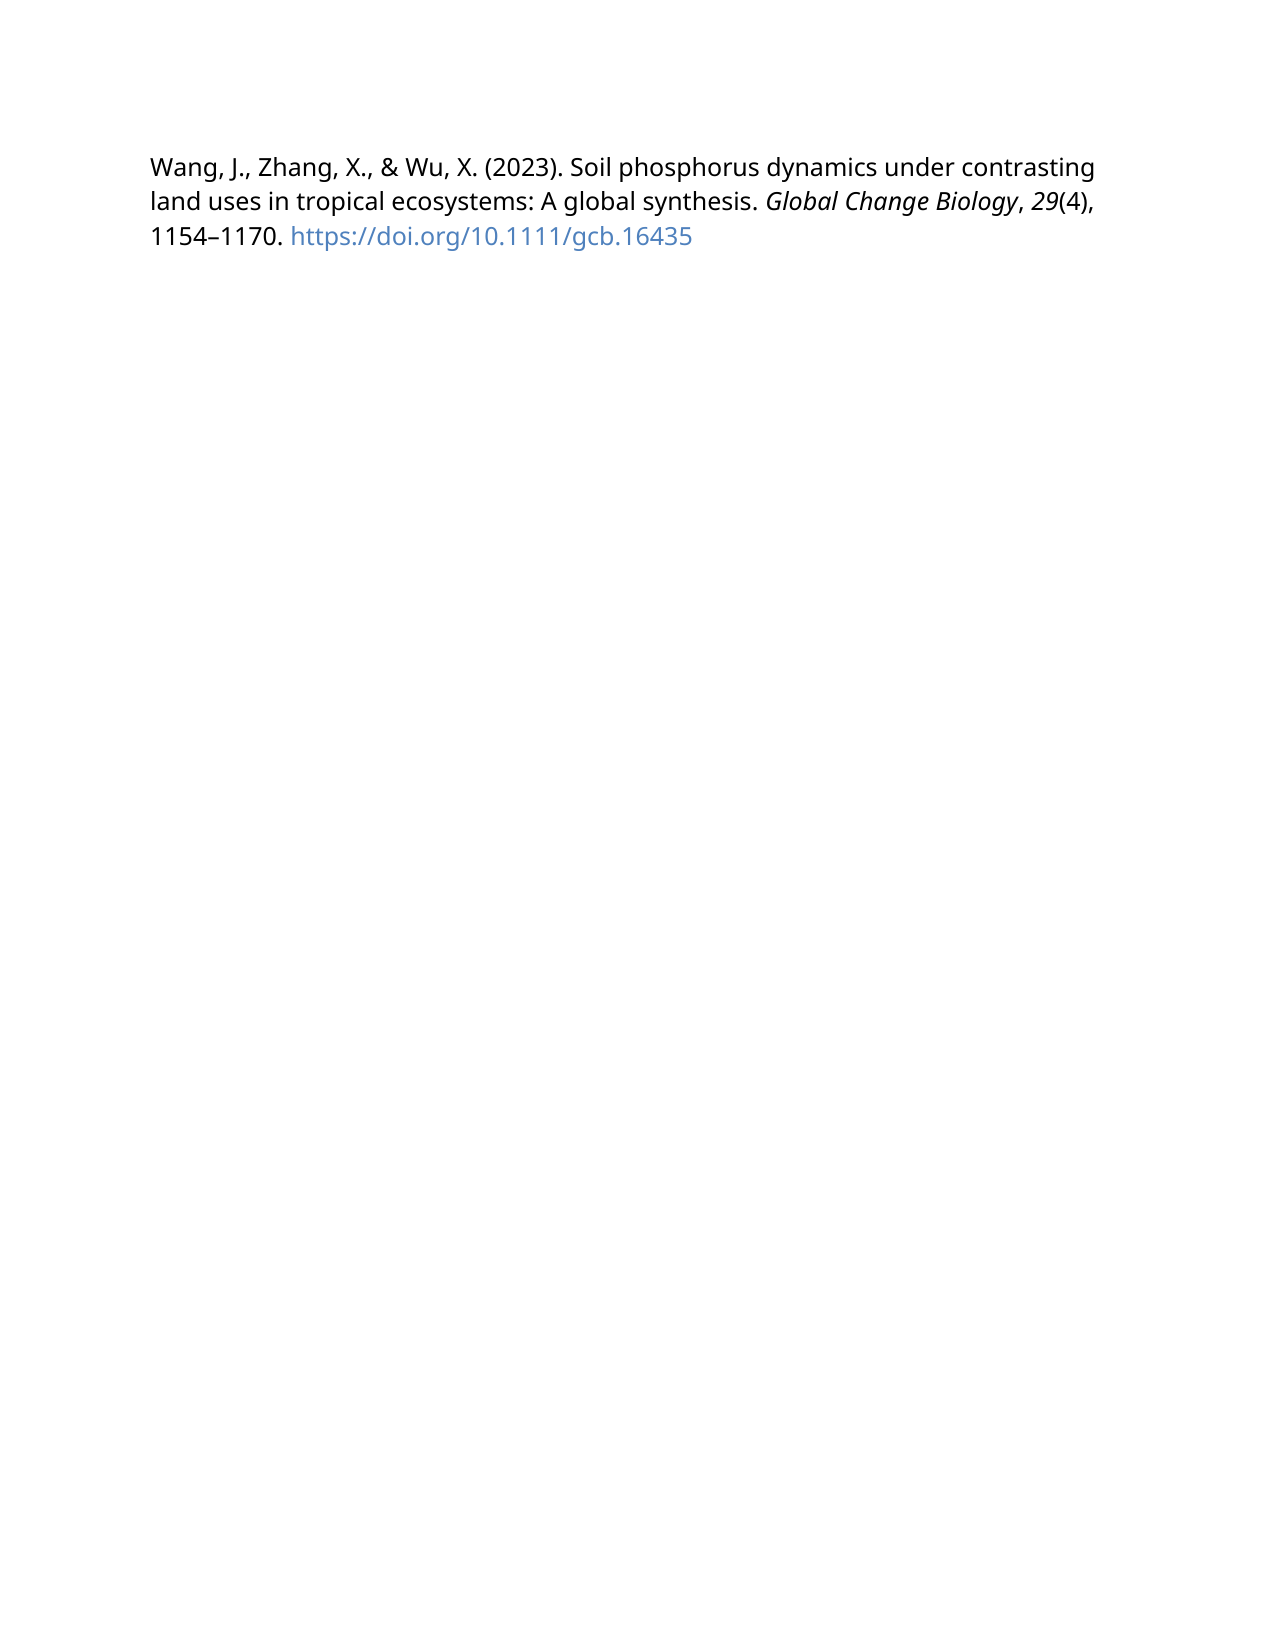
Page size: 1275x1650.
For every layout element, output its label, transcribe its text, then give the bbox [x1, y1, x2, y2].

text Wang, J., Zhang, X., & Wu, X. (2023). Soil phosphorus dynamics under contrasting land uses in tropical ecosystems: A global synthesis. Global Change Biology, 29(4), 1154–1170. https://doi.org/10.1111/gcb.16435 [150, 150, 1125, 252]
